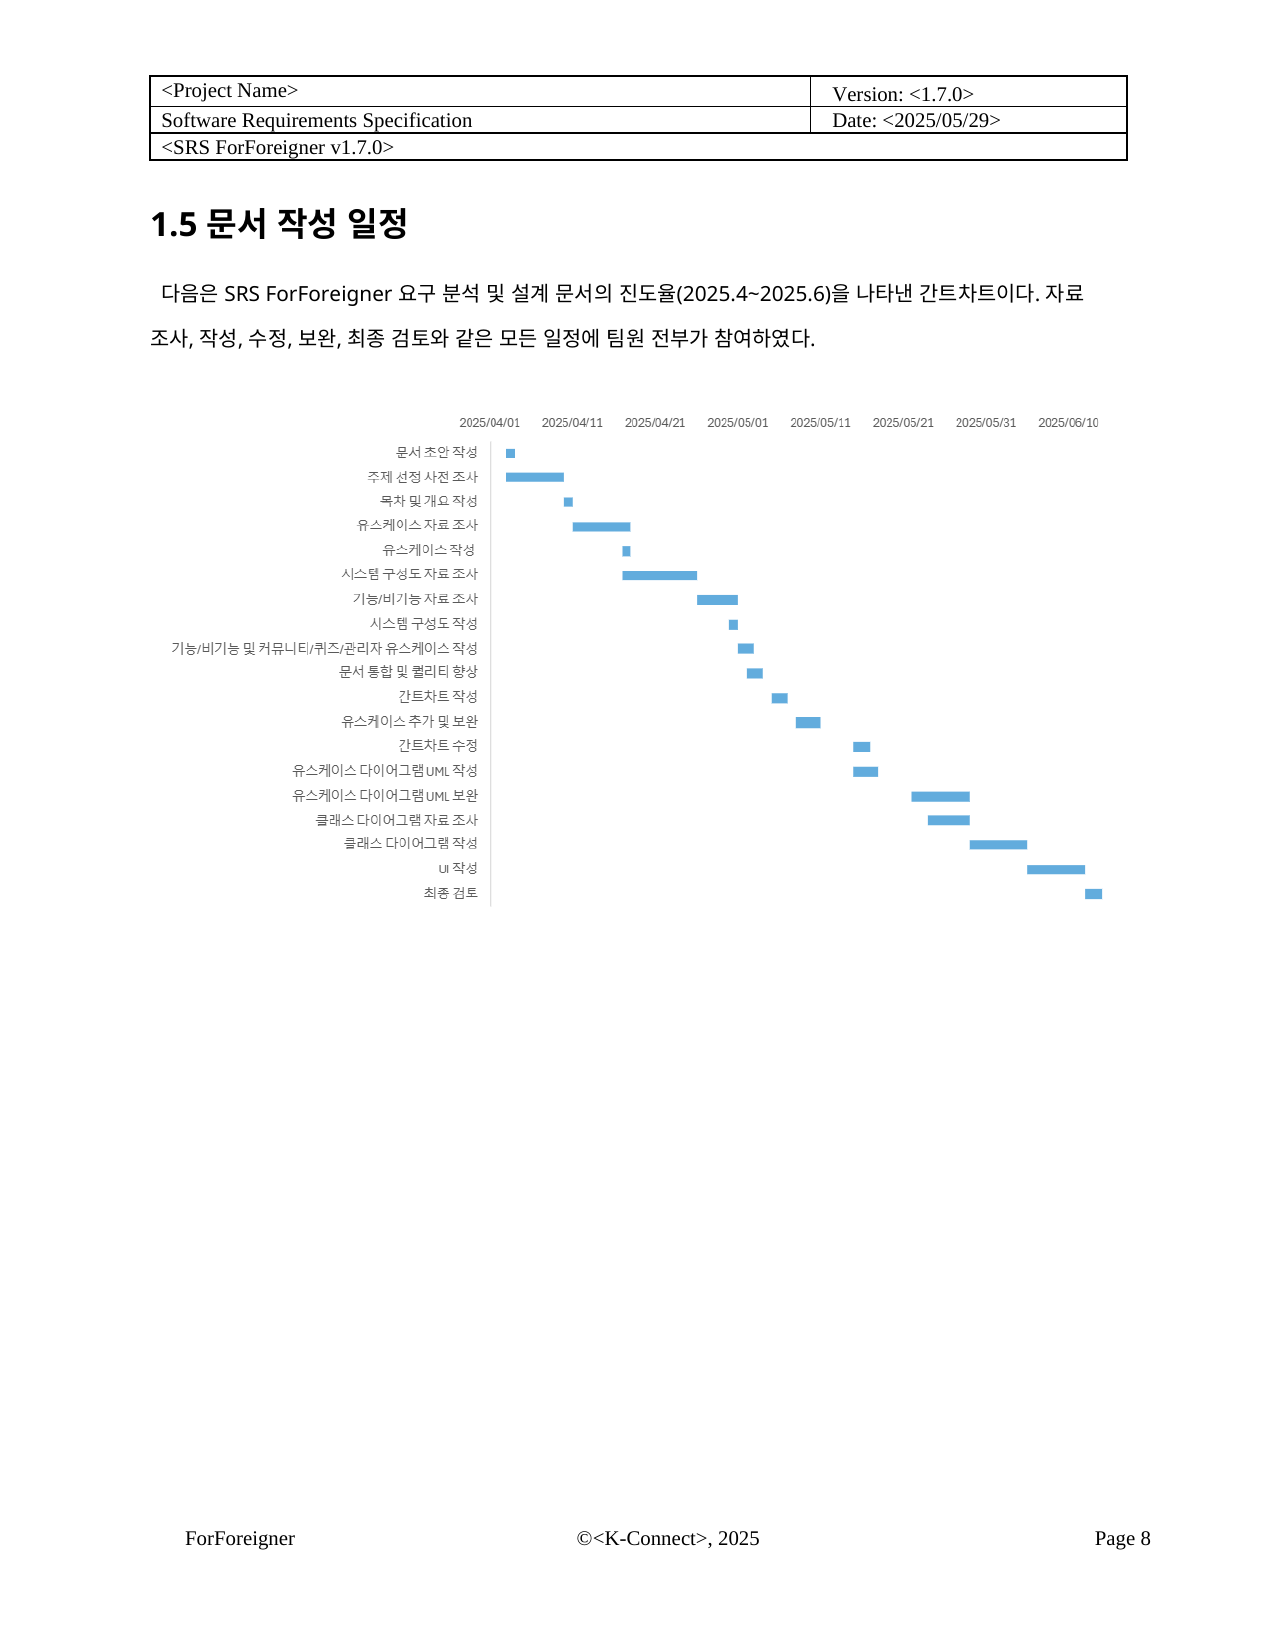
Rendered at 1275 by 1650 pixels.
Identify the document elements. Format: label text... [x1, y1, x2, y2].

subtitle 1.5 문서 작성 일정 [150, 198, 1125, 246]
text 다음은 SRS ForForeigner 요구 분석 및 설계 문서의 진도율(2025.4~2025.6)을 나타낸 간트차트이다. 자료 조사, 작성, 수정, 보완, 최종 검토와 같은 모든 일정에 팀원 전부가 참여하였다. [150, 277, 1125, 352]
